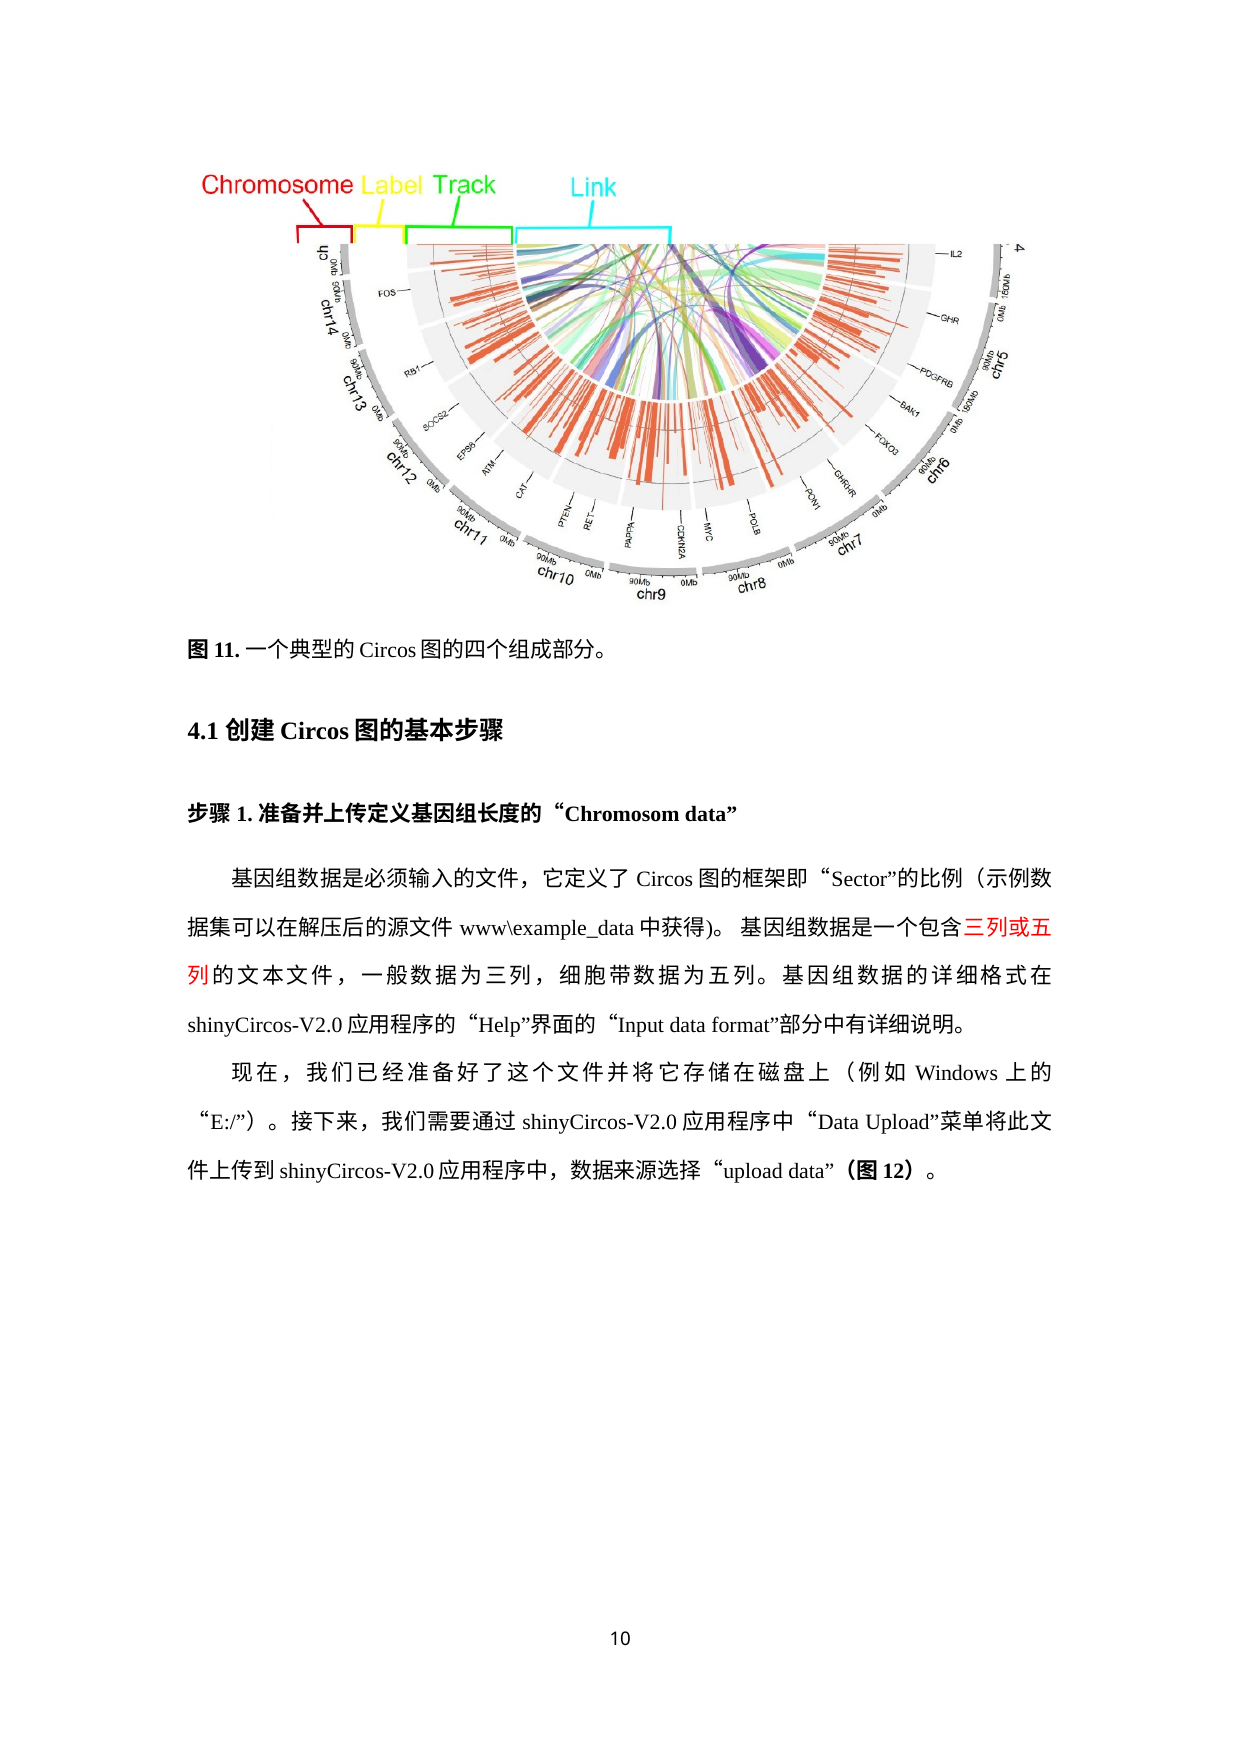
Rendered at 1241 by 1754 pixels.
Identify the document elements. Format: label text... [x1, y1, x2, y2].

text 现在，我们已经准备好了这个文件并将它存储在磁盘上（例如Windows上的“E:/”）。接下来，我们需要通过shinyCircos-V2.0应用程序中“Data Upload”菜单将此文件上传到shinyCircos-V2.0应用程序中，数据来源选择“upload data”（图12）。 [187, 1055, 1053, 1185]
text 图11. 一个典型的Circos图的四个组成部分。 [187, 632, 1053, 664]
picture [193, 162, 1048, 612]
text 4.1 创建Circos图的基本步骤 [187, 696, 1053, 761]
text 基因组数据是必须输入的文件，它定义了Circos图的框架即“Sector”的比例（示例数据集可以在解压后的源文件www\example_data中获得)。 基因组数据是一个包含三列或五列的文本文件，一般数据为三列，细胞带数据为五列。基因组数据的详细格式在shinyCircos-V2.0应用程序的“Help”界面的“Input data format”部分中有详细说明。 [187, 860, 1053, 1039]
text 步骤 1. 准备并上传定义基因组长度的“Chromosom data” [187, 796, 1053, 828]
